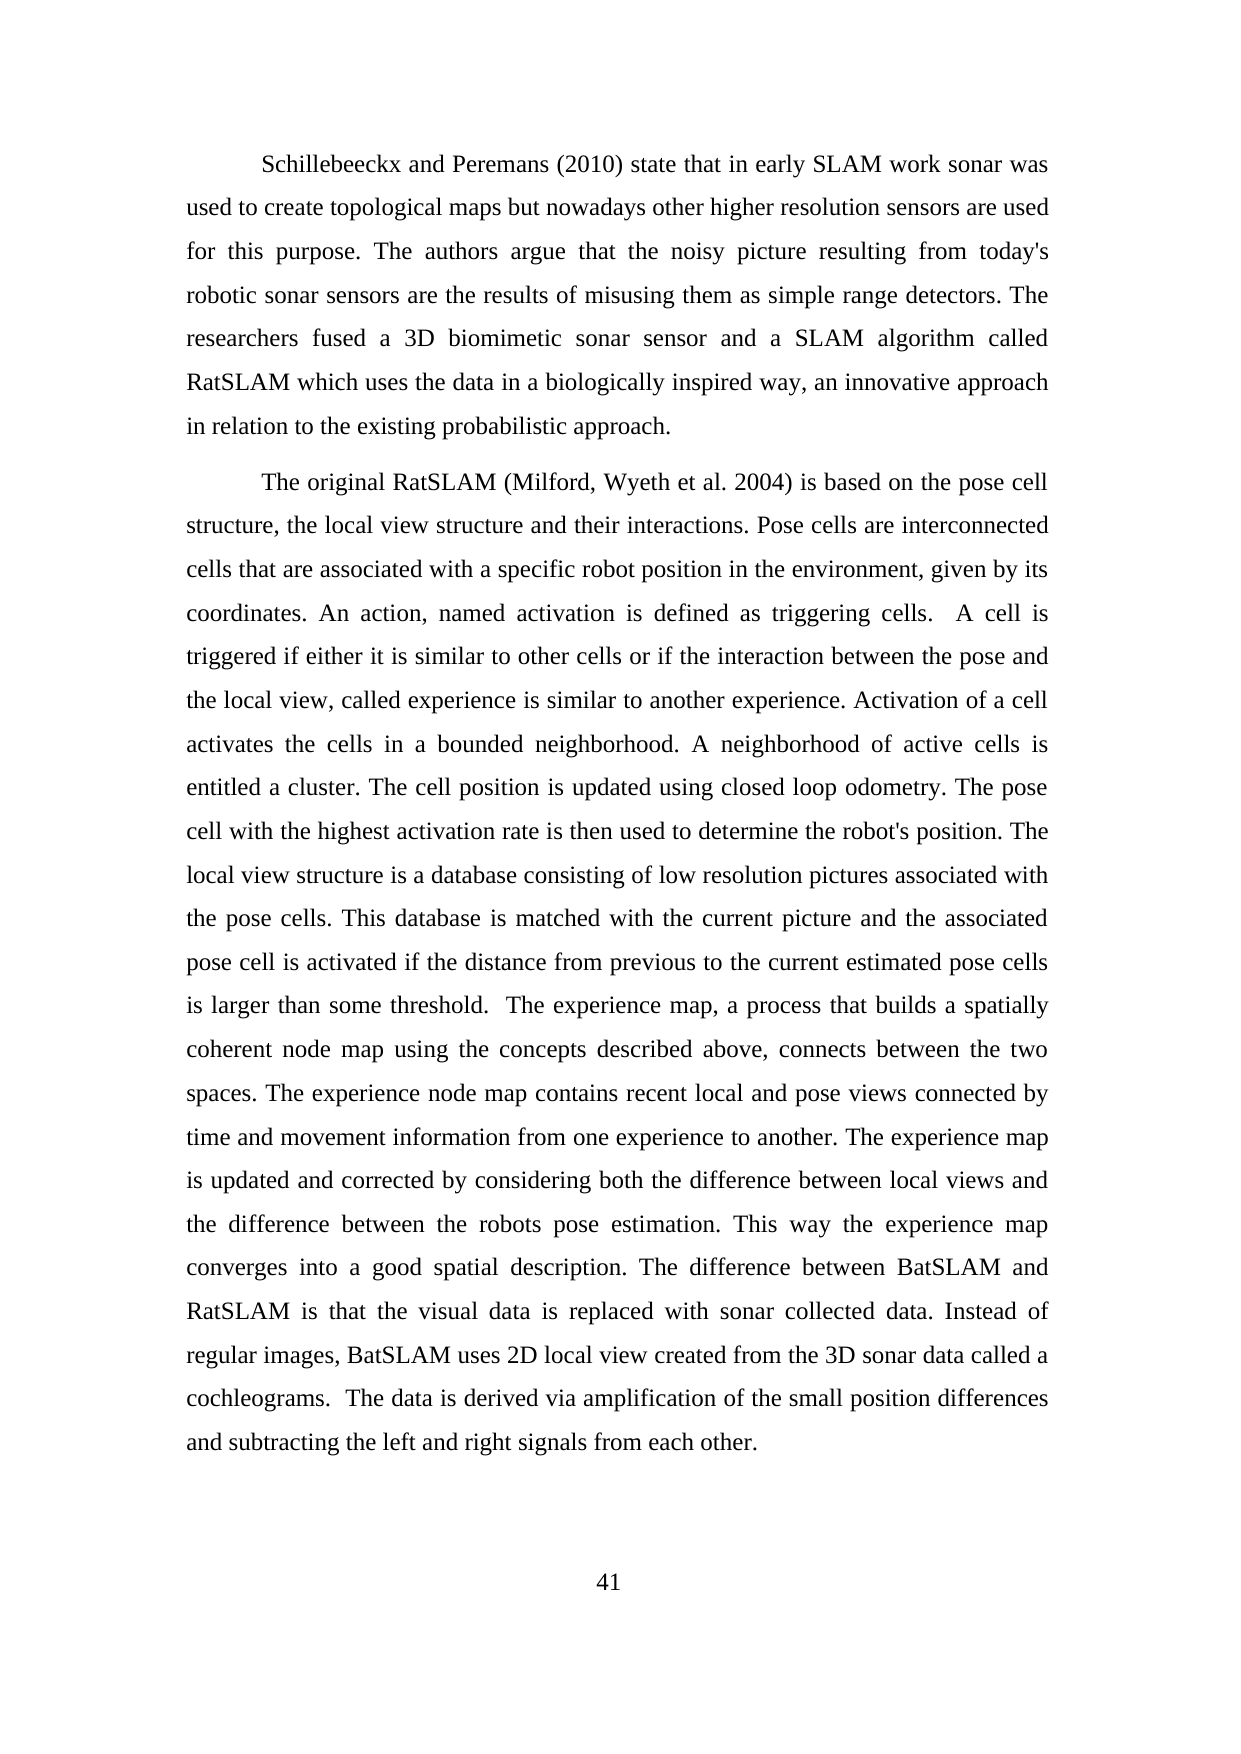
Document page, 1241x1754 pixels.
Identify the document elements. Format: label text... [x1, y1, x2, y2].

text The original RatSLAM (Milford, Wyeth et al. 2004) is based on the pose cell structure, the local view structure and their interactions. Pose cells are interconnected cells that are associated with a specific robot position in the environment, given by its coordinates. An action, named activation is defined as triggering cells. A cell is triggered if either it is similar to other cells or if the interaction between the pose and the local view, called experience is similar to another experience. Activation of a cell activates the cells in a bounded neighborhood. A neighborhood of active cells is entitled a cluster. The cell position is updated using closed loop odometry. The pose cell with the highest activation rate is then used to determine the robot's position. The local view structure is a database consisting of low resolution pictures associated with the pose cells. This database is matched with the current picture and the associated pose cell is activated if the distance from previous to the current estimated pose cells is larger than some threshold. The experience map, a process that builds a spatially coherent node map using the concepts described above, connects between the two spaces. The experience node map contains recent local and pose views connected by time and movement information from one experience to another. The experience map is updated and corrected by considering both the difference between local views and the difference between the robots pose estimation. This way the experience map converges into a good spatial description. The difference between BatSLAM and RatSLAM is that the visual data is replaced with sonar collected data. Instead of regular images, BatSLAM uses 2D local view created from the 3D sonar data called a cochleograms. The data is derived via amplification of the small position differences and subtracting the left and right signals from each other. [186, 467, 1049, 1456]
text Schillebeeckx and Peremans (2010) state that in early SLAM work sonar was used to create topological maps but nowadays other higher resolution sensors are used for this purpose. The authors argue that the noisy picture resulting from today's robotic sonar sensors are the results of misusing them as simple range detectors. The researchers fused a 3D biomimetic sonar sensor and a SLAM algorithm called RatSLAM which uses the data in a biologically inspired way, an innovative approach in relation to the existing probabilistic approach. [186, 149, 1049, 439]
